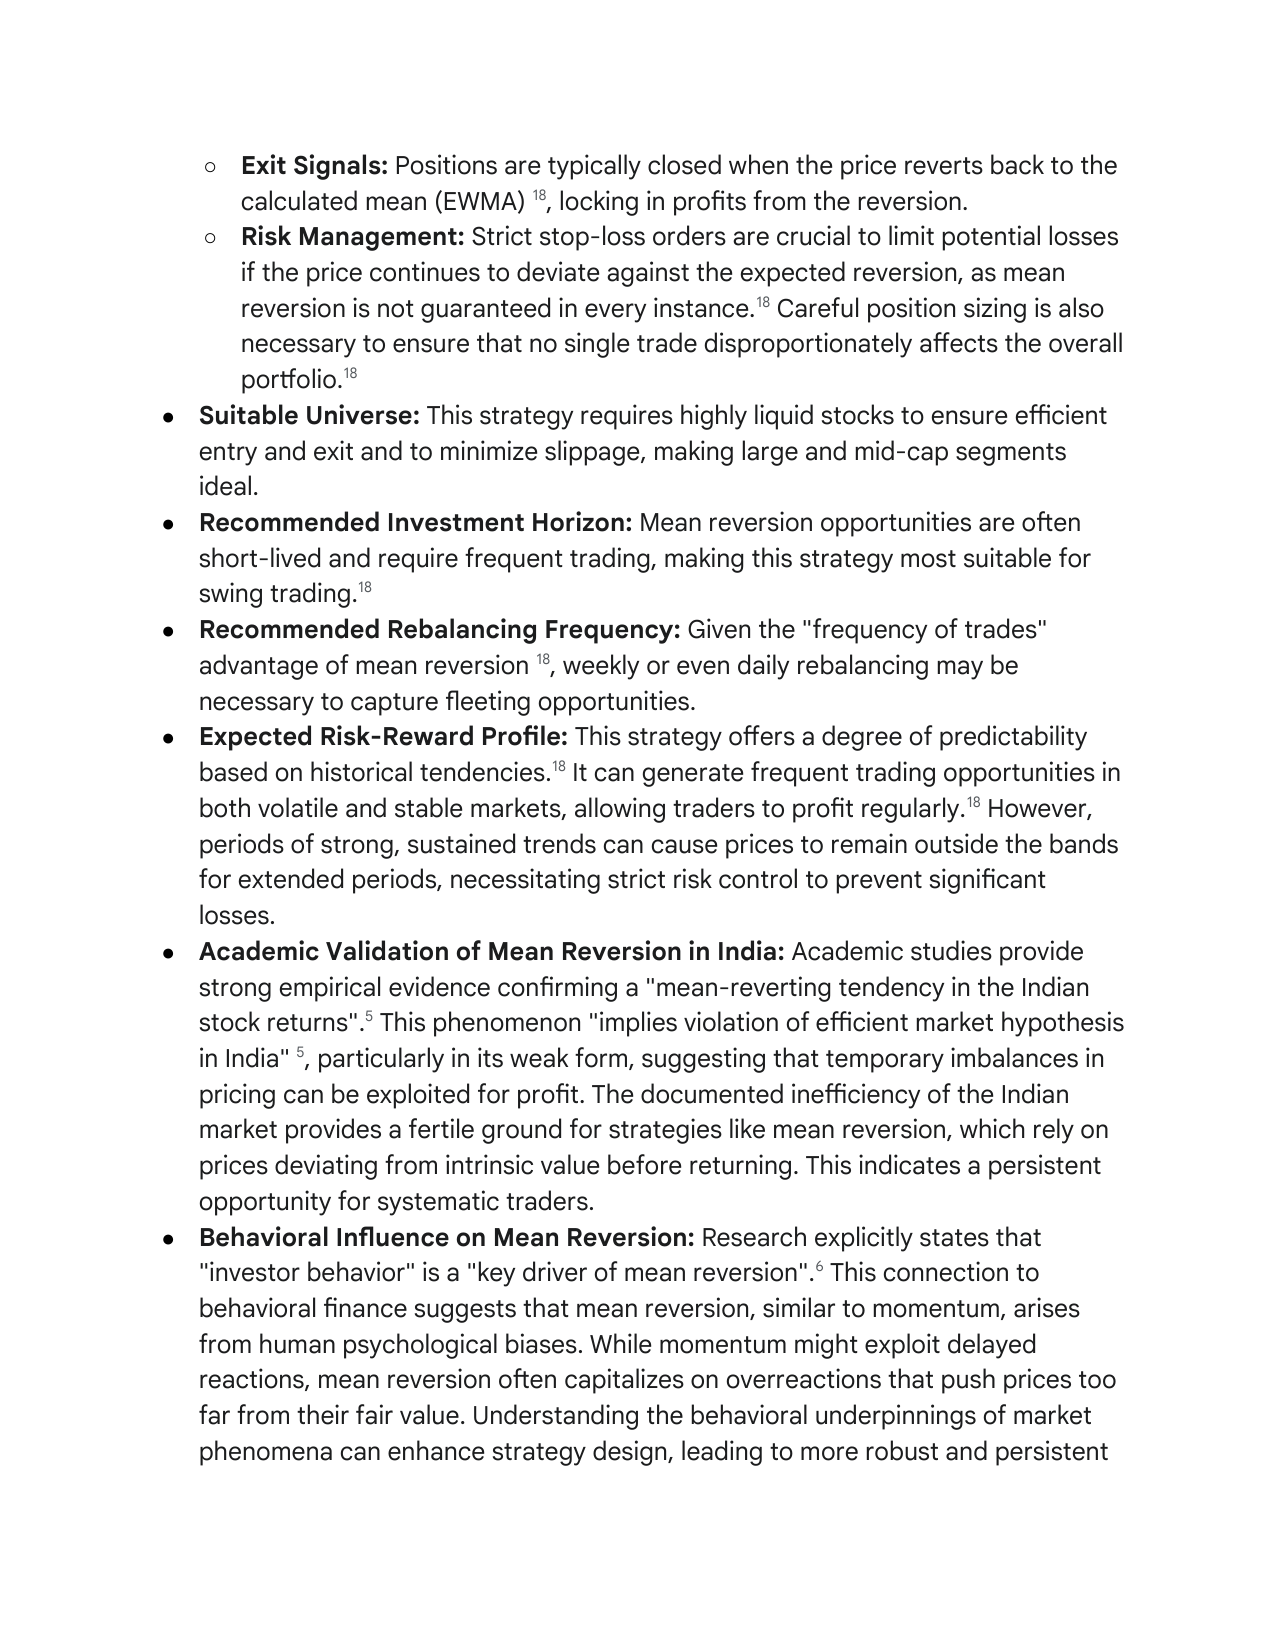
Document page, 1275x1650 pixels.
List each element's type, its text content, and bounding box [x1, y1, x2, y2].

list Expected Risk-Reward Profile: This strategy offers a degree of predictability based on historical tendencies.18 It can generate frequent trading opportunities in both volatile and stable markets, allowing traders to profit regularly.18 However, periods of strong, sustained trends can cause prices to remain outside the bands for extended periods, necessitating strict risk control to prevent significant losses. [161, 722, 1125, 932]
list Risk Management: Strict stop-loss orders are crucial to limit potential losses if the price continues to deviate against the expected reversion, as mean reversion is not guaranteed in every instance.18 Careful position sizing is also necessary to ensure that no single trade disproportionately affects the overall portfolio.18 [203, 221, 1125, 396]
list Suitable Universe: This strategy requires highly liquid stocks to ensure efficient entry and exit and to minimize slippage, making large and mid-cap segments ideal. [161, 400, 1125, 503]
list Exit Signals: Positions are typically closed when the price reverts back to the calculated mean (EWMA) 18, locking in profits from the reversion. [203, 150, 1125, 217]
list Recommended Rebalancing Frequency: Given the "frequency of trades" advantage of mean reversion 18, weekly or even daily rebalancing may be necessary to capture fleeting opportunities. [161, 614, 1125, 717]
list Recommended Investment Horizon: Mean reversion opportunities are often short-lived and require frequent trading, making this strategy most suitable for swing trading.18 [161, 507, 1125, 610]
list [161, 1222, 1125, 1468]
list Academic Validation of Mean Reversion in India: Academic studies provide strong empirical evidence confirming a "mean-reverting tendency in the Indian stock returns".5 This phenomenon "implies violation of efficient market hypothesis in India" 5, particularly in its weak form, suggesting that temporary imbalances in pricing can be exploited for profit. The documented inefficiency of the Indian market provides a fertile ground for strategies like mean reversion, which rely on prices deviating from intrinsic value before returning. This indicates a persistent opportunity for systematic traders. [161, 936, 1125, 1217]
